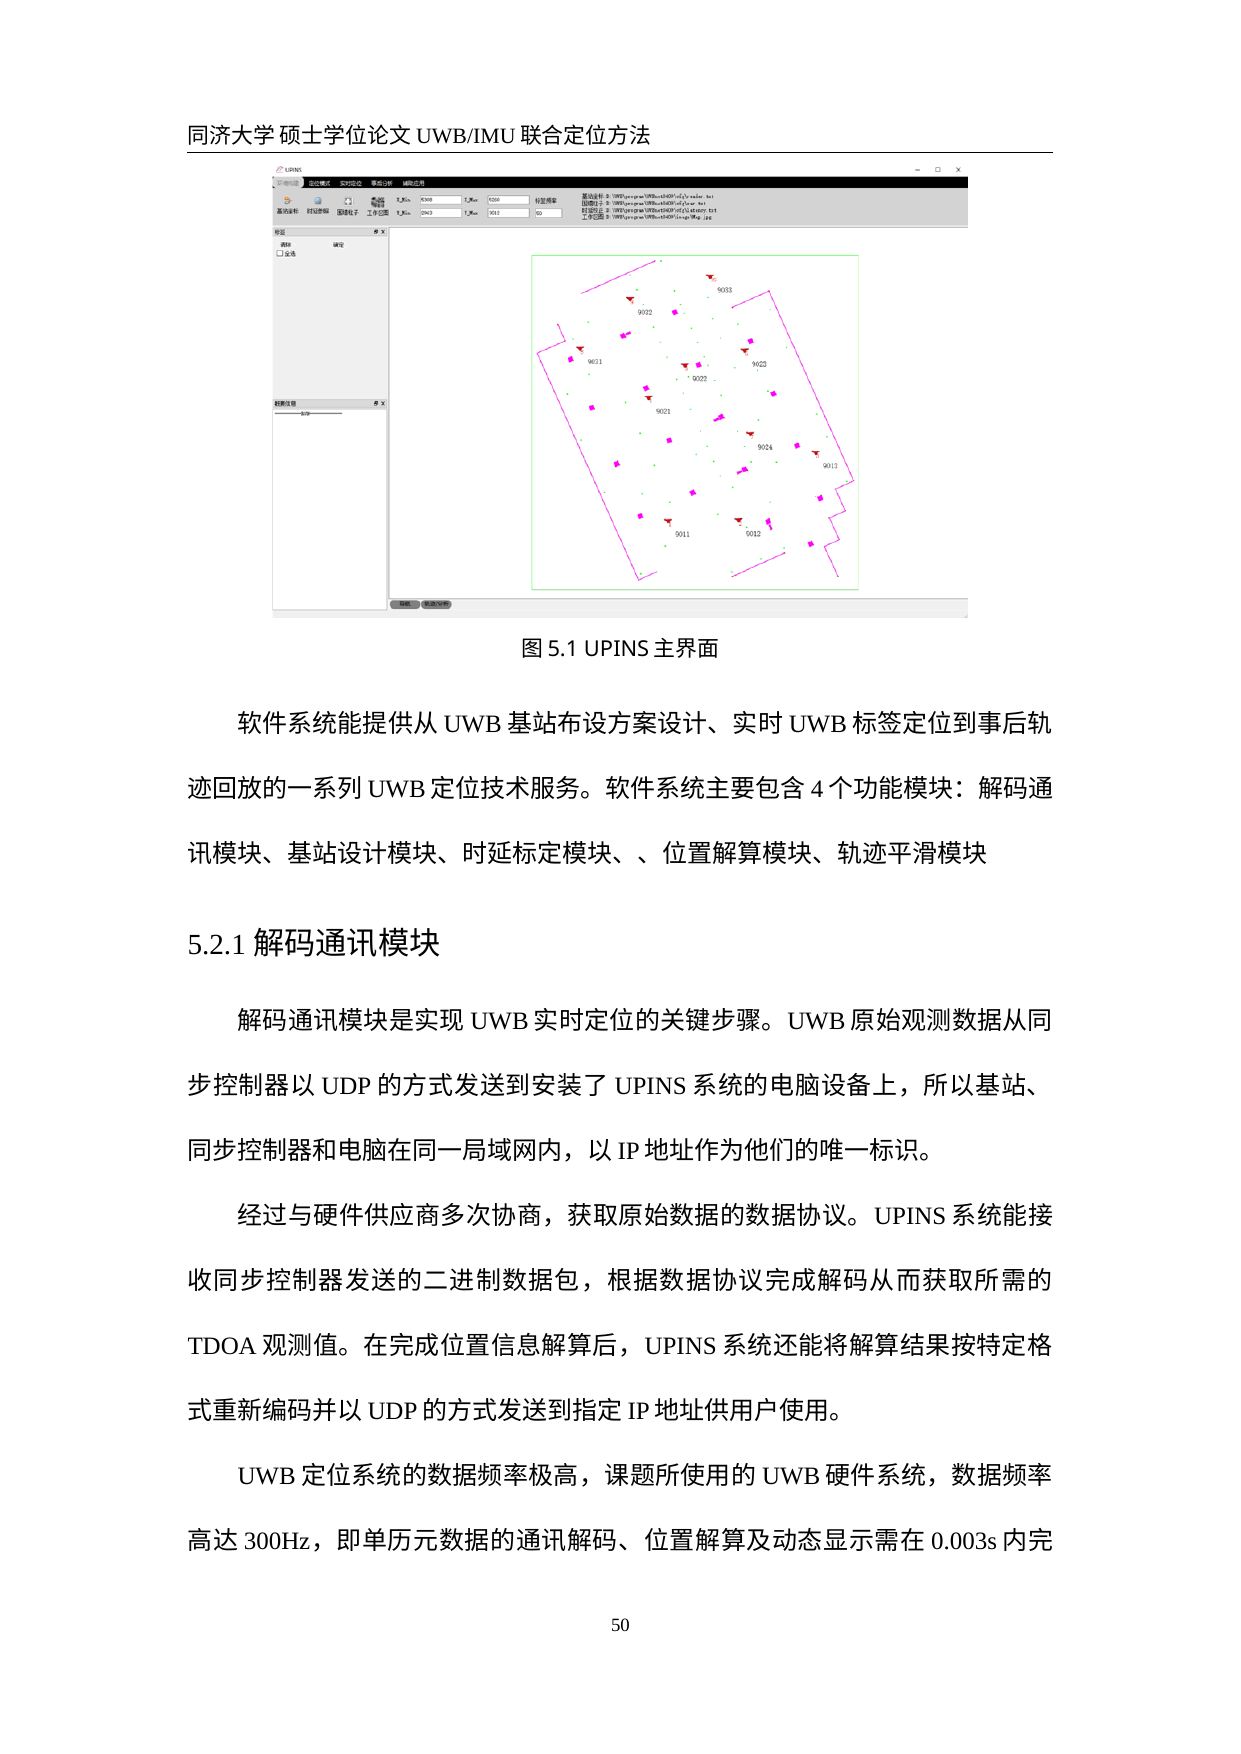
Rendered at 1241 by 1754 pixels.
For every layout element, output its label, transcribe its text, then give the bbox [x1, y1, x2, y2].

text 软件系统能提供从UWB基站布设方案设计、实时UWB标签定位到事后轨迹回放的一系列UWB定位技术服务。软件系统主要包含4个功能模块：解码通讯模块、基站设计模块、时延标定模块、、位置解算模块、轨迹平滑模块 [187, 689, 1053, 884]
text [187, 1441, 1053, 1571]
text 经过与硬件供应商多次协商，获取原始数据的数据协议。UPINS系统能接收同步控制器发送的二进制数据包，根据数据协议完成解码从而获取所需的TDOA观测值。在完成位置信息解算后，UPINS系统还能将解算结果按特定格式重新编码并以UDP的方式发送到指定IP地址供用户使用。 [187, 1181, 1053, 1441]
text 5.2.1 解码通讯模块 [187, 909, 1053, 974]
text 解码通讯模块是实现UWB实时定位的关键步骤。UWB原始观测数据从同步控制器以UDP的方式发送到安装了UPINS系统的电脑设备上，所以基站、同步控制器和电脑在同一局域网内，以IP地址作为他们的唯一标识。 [187, 986, 1053, 1181]
text 图5.1 UPINS主界面 [187, 631, 1053, 664]
picture [272, 163, 968, 618]
